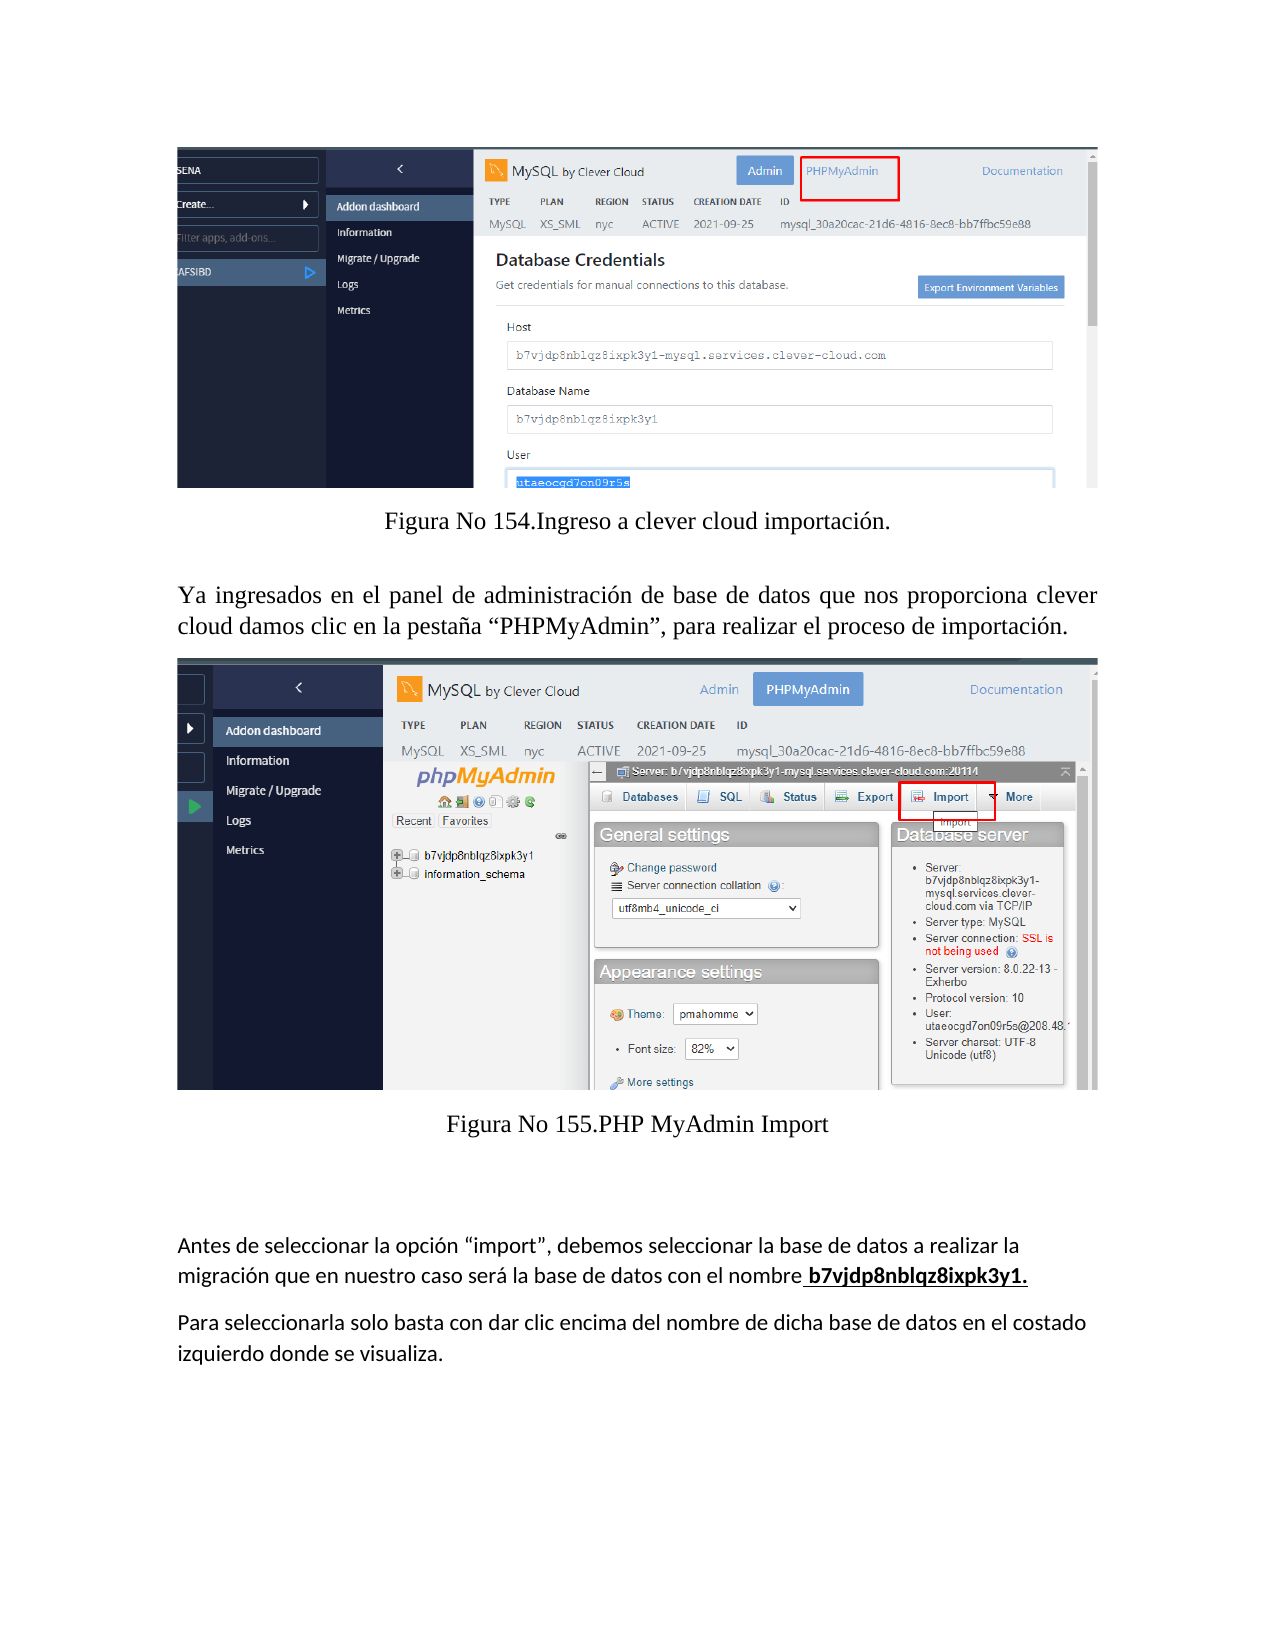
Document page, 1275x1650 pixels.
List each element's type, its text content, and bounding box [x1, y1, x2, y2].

subtitle Figura No 154.Ingreso a clever cloud importación. [177, 506, 1098, 535]
text Ya ingresados en el panel de administración de base de datos que nos proporciona clever cloud damos clic en la pestaña “PHPMyAdmin”, para realizar el proceso de importación. [177, 580, 1098, 640]
picture [177, 658, 1098, 1090]
text Para seleccionarla solo basta con dar clic encima del nombre de dicha base de datos en el costado izquierdo donde se visualiza. [177, 1308, 1098, 1367]
text Antes de seleccionar la opción “import”, debemos seleccionar la base de datos a realizar la migración que en nuestro caso será la base de datos con el nombre b7vjdp8nblqz8ixpk3y1. [177, 1231, 1098, 1289]
picture [177, 147, 1098, 488]
subtitle Figura No 155.PHP MyAdmin Import [177, 1109, 1098, 1138]
